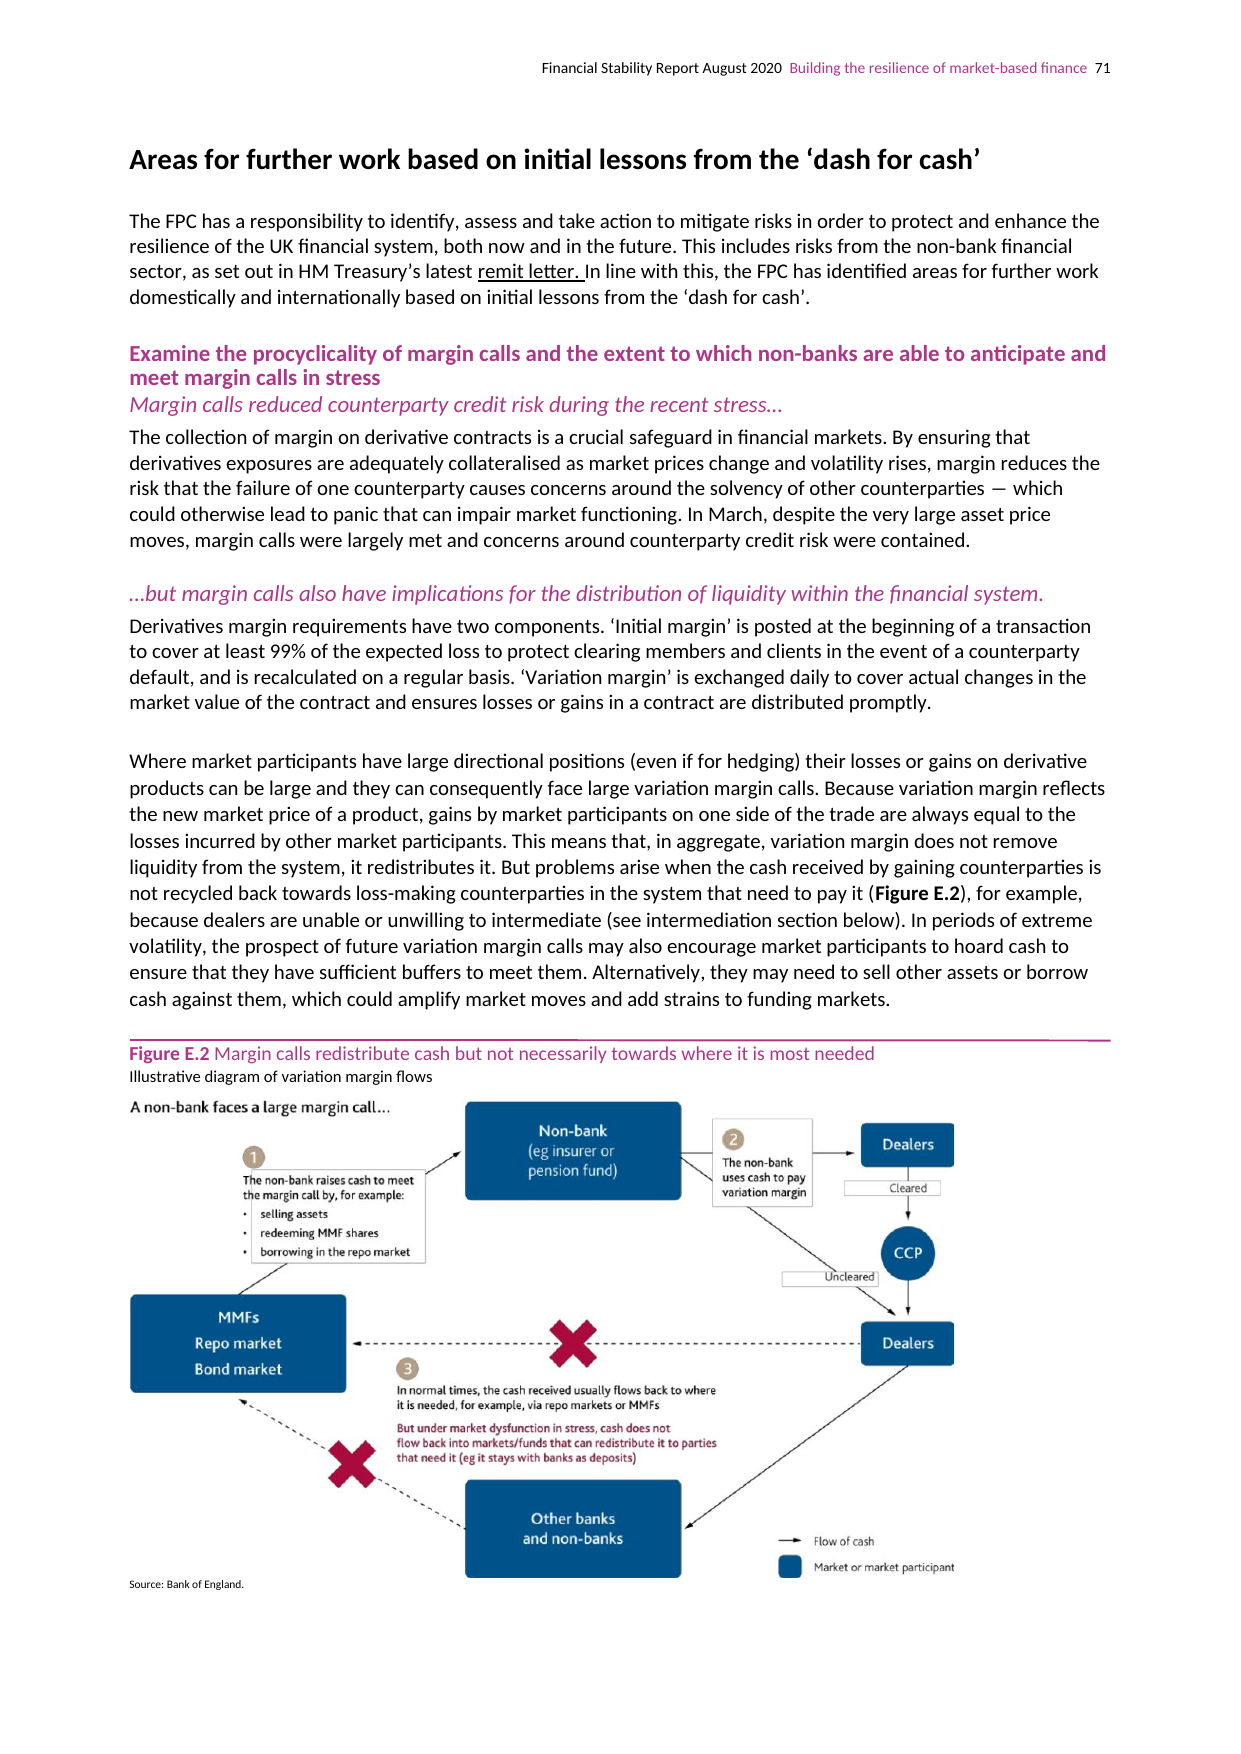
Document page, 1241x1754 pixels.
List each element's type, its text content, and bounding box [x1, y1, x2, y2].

text Derivatives margin requirements have two components. ‘Initial margin’ is posted at the beginning of a transaction to cover at least 99% of the expected loss to protect clearing members and clients in the event of a counterparty default, and is recalculated on a regular basis. ‘Variation margin’ is exchanged daily to cover actual changes in the market value of the contract and ensures losses or gains in a contract are distributed promptly. [129, 613, 1094, 715]
text …but margin calls also have implications for the distribution of liquidity within the financial system. [129, 579, 1110, 607]
text Financial Stability Report August 2020 Building the resilience of market-based finance 71 [129, 59, 1110, 78]
text Source: Bank of England. [129, 1577, 1110, 1591]
text Examine the procyclicality of margin calls and the extent to which non-banks are able to anticipate and meet margin calls in stress [129, 342, 1108, 391]
text Margin calls reduced counterparty credit risk during the recent stress… [129, 391, 1110, 418]
text Areas for further work based on initial lessons from the ‘dash for cash’ [129, 141, 1110, 177]
text Where market participants have large directional positions (even if for hedging) their losses or gains on derivative products can be large and they can consequently face large variation margin calls. Because variation margin reflects the new market price of a product, gains by market participants on one side of the trade are always equal to the losses incurred by other market participants. This means that, in aggregate, variation margin does not remove liquidity from the system, it redistributes it. But problems arise when the cash received by gaining counterparties is not recycled back towards loss-making counterparties in the system that need to pay it (Figure E.2), for example, because dealers are unable or unwilling to intermediate (see intermediation section below). In periods of extreme volatility, the prospect of future variation margin calls may also encourage market participants to hoard cash to ensure that they have sufficient buffers to meet them. Alternatively, they may need to sell other assets or borrow cash against them, which could amplify market moves and add strains to funding markets. [129, 749, 1108, 1011]
text Illustrative diagram of variation margin flows [129, 1066, 1110, 1087]
text Figure E.2 Margin calls redistribute cash but not necessarily towards where it is most needed [129, 1041, 1110, 1065]
picture [130, 1098, 955, 1577]
text The FPC has a responsibility to identify, assess and take action to mitigate risks in order to protect and enhance the resilience of the UK financial system, both now and in the future. This includes risks from the non-bank financial sector, as set out in HM Treasury’s latest remit letter. In line with this, the FPC has identified areas for further work domestically and internationally based on initial lessons from the ‘dash for cash’. [129, 208, 1102, 309]
text The collection of margin on derivative contracts is a crucial safeguard in financial markets. By ensuring that derivatives exposures are adequately collateralised as market prices change and volatility rises, margin reduces the risk that the failure of one counterparty causes concerns around the solvency of other counterparties ― which could otherwise lead to panic that can impair market functioning. In March, despite the very large asset price moves, margin calls were largely met and concerns around counterparty credit risk were contained. [129, 424, 1102, 552]
